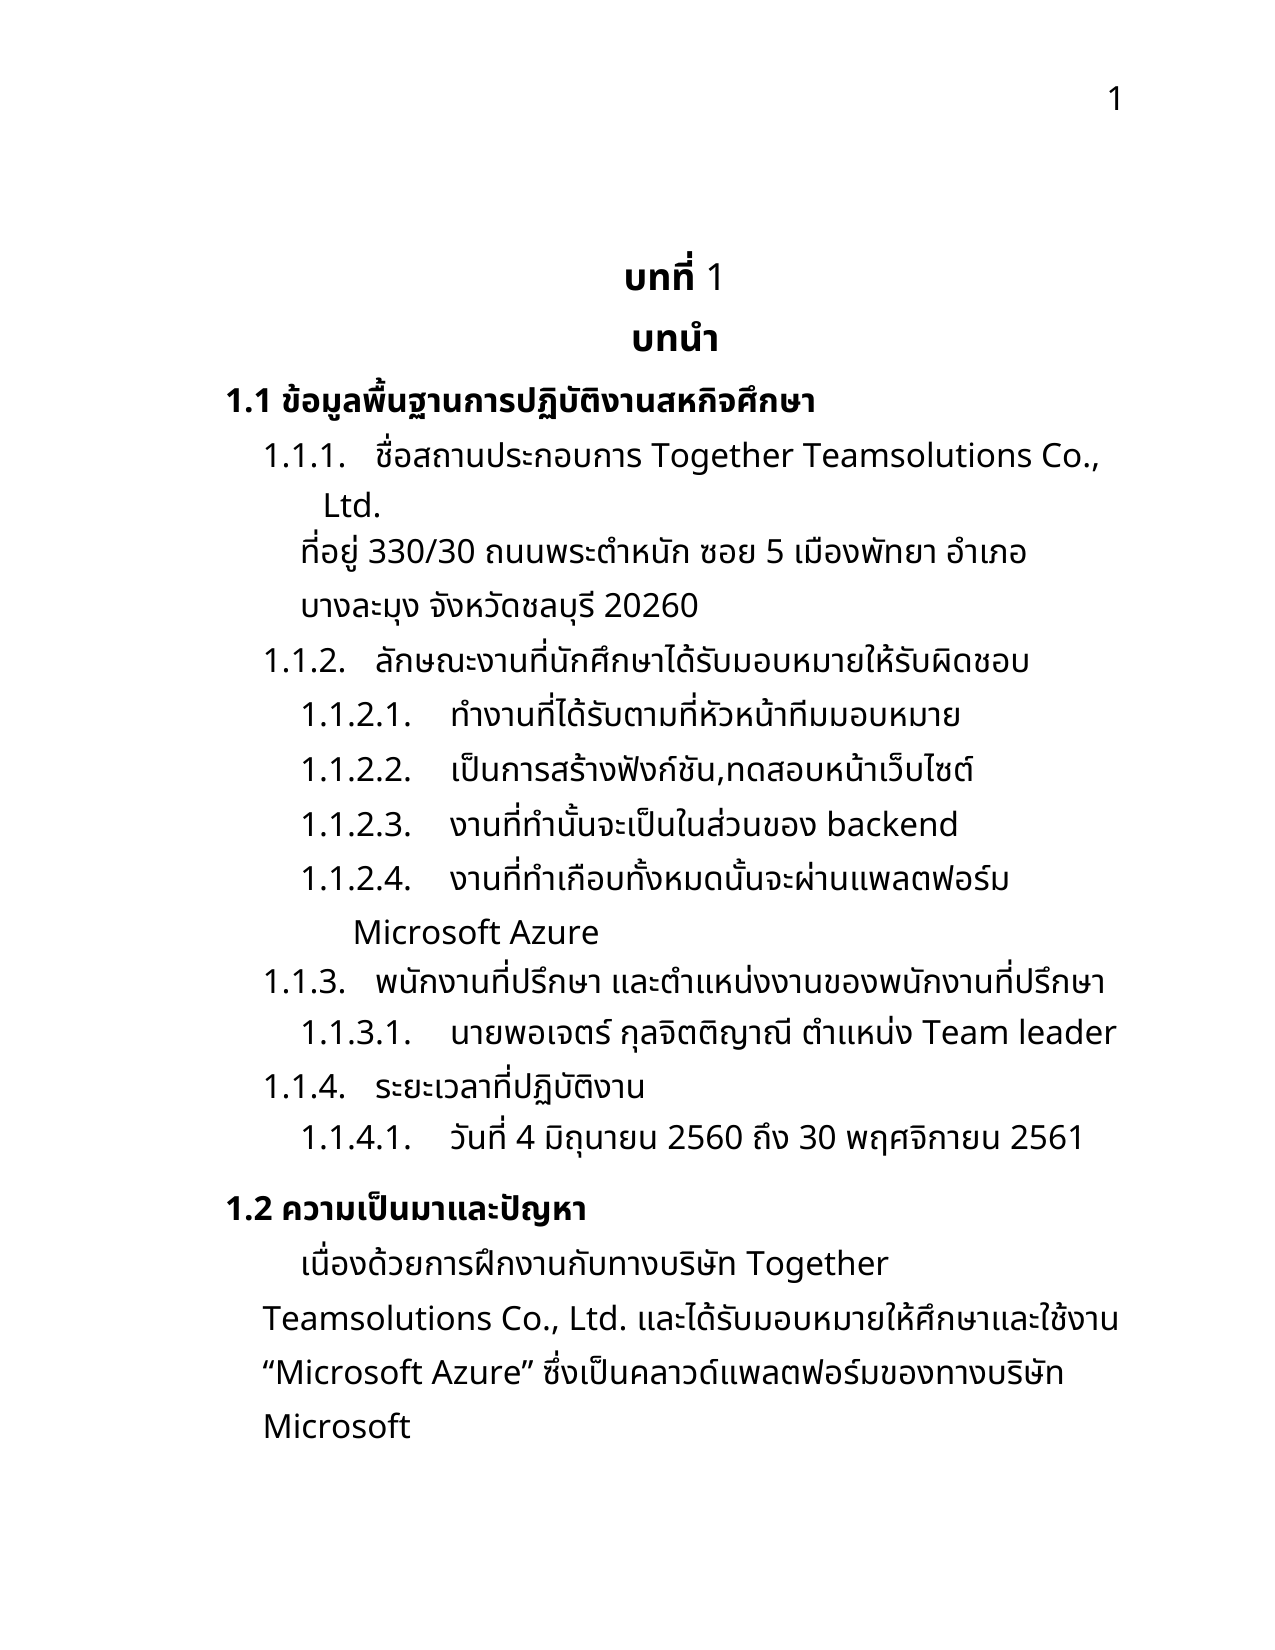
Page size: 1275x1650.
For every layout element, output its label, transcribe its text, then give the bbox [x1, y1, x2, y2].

list เป็นการสร้างฟังก์ชัน,ทดสอบหน้าเว็บไซต์ [300, 746, 1125, 796]
list พนักงานที่ปรึกษา และตำแหน่งงานของพนักงานที่ปรึกษา [262, 958, 1125, 1009]
list ที่อยู่ 330/30 ถนนพระตำหนัก ซอย 5 เมืองพัทยา อำเภอบางละมุง จังหวัดชลบุรี 20260 [300, 527, 1125, 633]
list งานที่ทำนั้นจะเป็นในส่วนของ backend [300, 800, 1125, 851]
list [262, 1240, 1125, 1448]
list นายพอเจตร์ กุลจิตติญาณี ตำแหน่ง Team leader [300, 1009, 1125, 1059]
list วันที่ 4 มิถุนายน 2560 ถึง 30 พฤศจิกายน 2561 [300, 1114, 1125, 1164]
list ลักษณะงานที่นักศึกษาได้รับมอบหมายให้รับผิดชอบ [262, 637, 1125, 687]
list ระยะเวลาที่ปฏิบัติงาน [262, 1063, 1125, 1114]
list ทำงานที่ได้รับตามที่หัวหน้าทีมมอบหมาย [300, 691, 1125, 742]
subtitle 1.1 ข้อมูลพื้นฐานการปฏิบัติงานสหกิจศึกษา [225, 377, 1125, 427]
subtitle บทที่ 1 บทนำ [225, 250, 1125, 368]
list งานที่ทำเกือบทั้งหมดนั้นจะผ่านแพลตฟอร์ม Microsoft Azure [300, 855, 1125, 954]
subtitle 1.2 ความเป็นมาและปัญหา [225, 1185, 1125, 1236]
list ชื่อสถานประกอบการ Together Teamsolutions Co., Ltd. [262, 431, 1125, 527]
